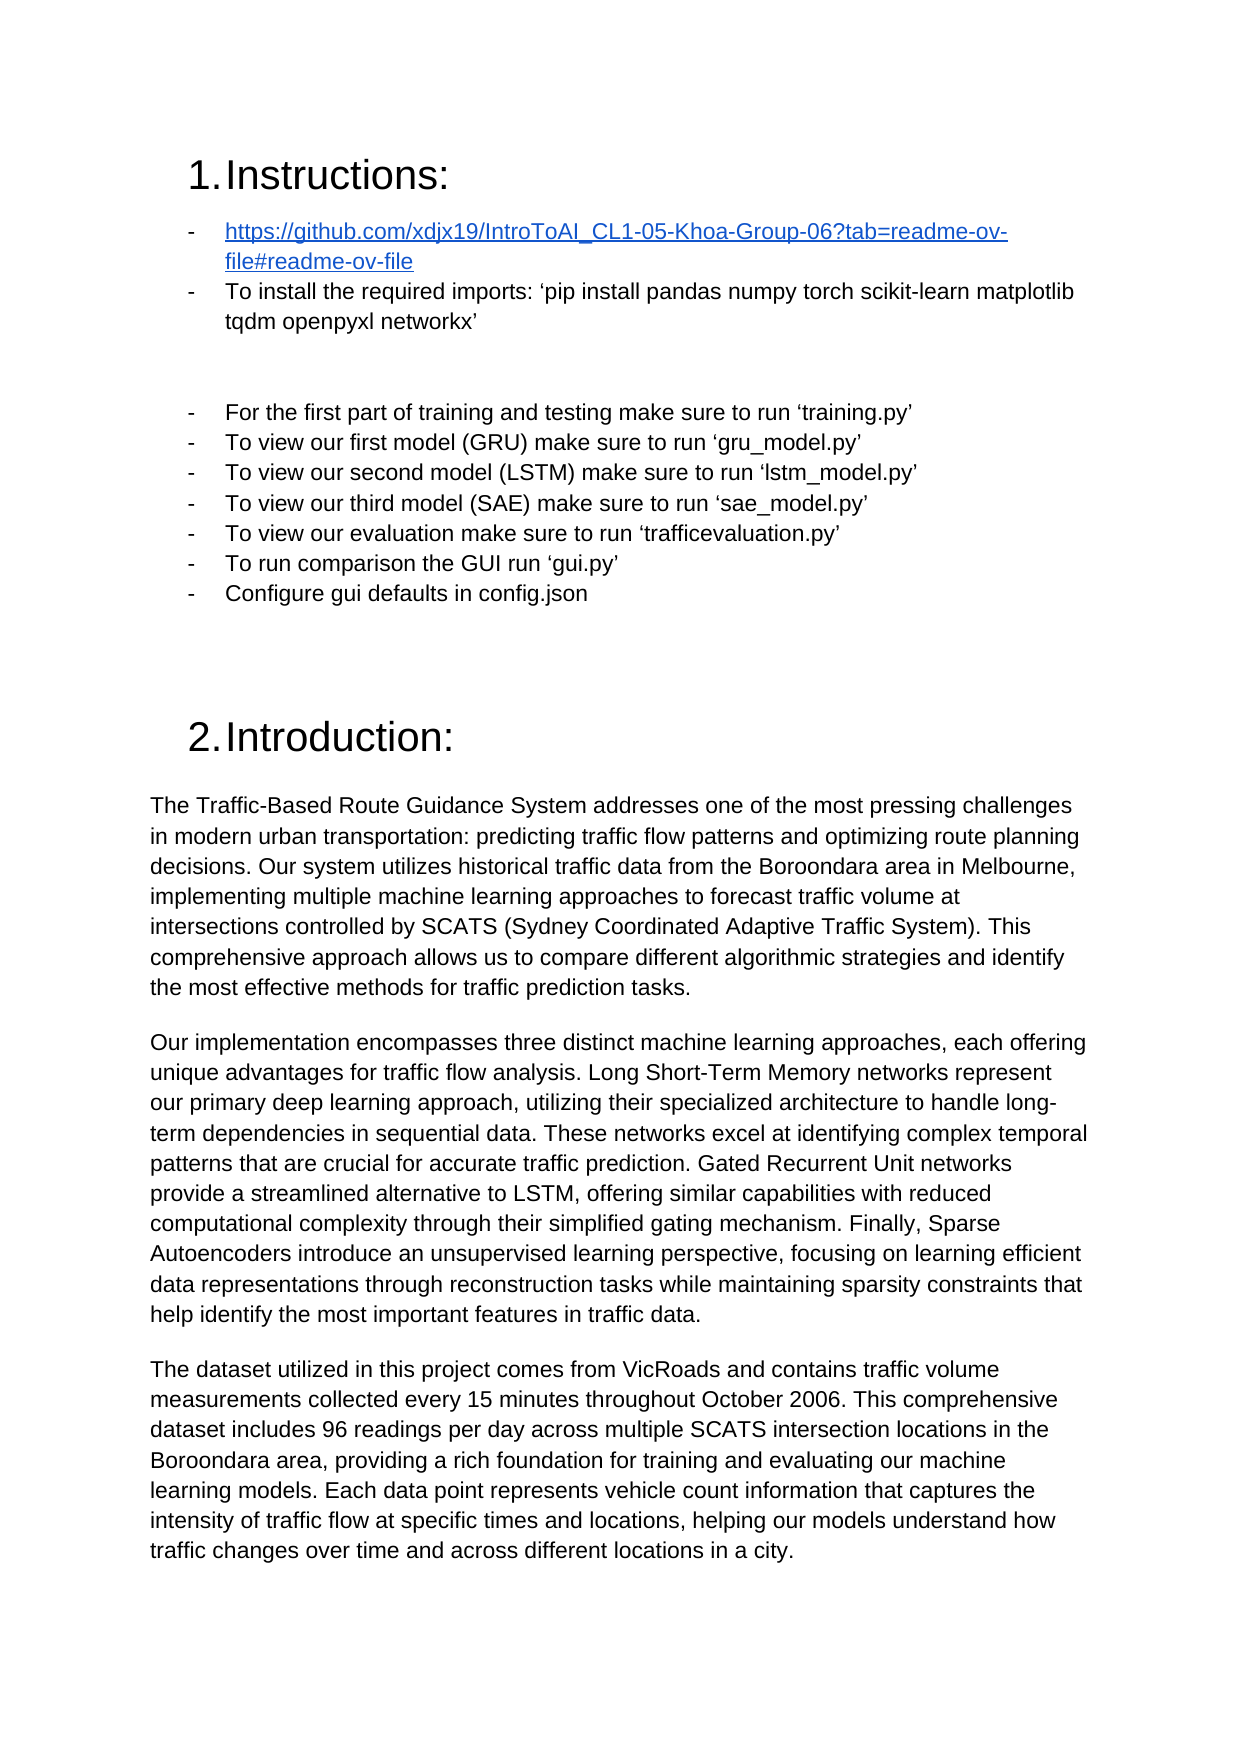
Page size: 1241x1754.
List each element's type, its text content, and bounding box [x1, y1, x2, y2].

text The Traffic-Based Route Guidance System addresses one of the most pressing challenges in modern urban transportation: predicting traffic flow patterns and optimizing route planning decisions. Our system utilizes historical traffic data from the Boroondara area in Melbourne, implementing multiple machine learning approaches to forecast traffic volume at intersections controlled by SCATS (Sydney Coordinated Adaptive Traffic System). This comprehensive approach allows us to compare different algorithmic strategies and identify the most effective methods for traffic prediction tasks. [150, 792, 1090, 1000]
list For the first part of training and testing make sure to run ‘training.py’ [187, 399, 1090, 425]
subtitle Instructions: [187, 150, 1090, 198]
list To view our first model (GRU) make sure to run ‘gru_model.py’ [187, 429, 1090, 455]
list To view our third model (SAE) make sure to run ‘sae_model.py’ [187, 489, 1090, 516]
list https://github.com/xdjx19/IntroToAI_CL1-05-Khoa-Group-06?tab=readme-ov-file#readme-ov-file [187, 218, 1090, 274]
text The dataset utilized in this project comes from VicRoads and contains traffic volume measurements collected every 15 minutes throughout October 2006. This comprehensive dataset includes 96 readings per day across multiple SCATS intersection locations in the Boroondara area, providing a rich foundation for training and evaluating our machine learning models. Each data point represents vehicle count information that captures the intensity of traffic flow at specific times and locations, helping our models understand how traffic changes over time and across different locations in a city. [150, 1356, 1090, 1564]
text Our implementation encompasses three distinct machine learning approaches, each offering unique advantages for traffic flow analysis. Long Short-Term Memory networks represent our primary deep learning approach, utilizing their specialized architecture to handle long-term dependencies in sequential data. These networks excel at identifying complex temporal patterns that are crucial for accurate traffic prediction. Gated Recurrent Unit networks provide a streamlined alternative to LSTM, offering similar capabilities with reduced computational complexity through their simplified gating mechanism. Finally, Sparse Autoencoders introduce an unsupervised learning perspective, focusing on learning efficient data representations through reconstruction tasks while maintaining sparsity constraints that help identify the most important features in traffic data. [150, 1029, 1090, 1327]
list To view our evaluation make sure to run ‘trafficevaluation.py’ [187, 520, 1090, 546]
list To install the required imports: ‘pip install pandas numpy torch scikit-learn matplotlib tqdm openpyxl networkx’ [187, 278, 1090, 334]
list To view our second model (LSTM) make sure to run ‘lstm_model.py’ [187, 459, 1090, 486]
list To run comparison the GUI run ‘gui.py’ [187, 550, 1090, 576]
subtitle Introduction: [187, 712, 1090, 760]
list Configure gui defaults in config.json [187, 580, 1090, 606]
